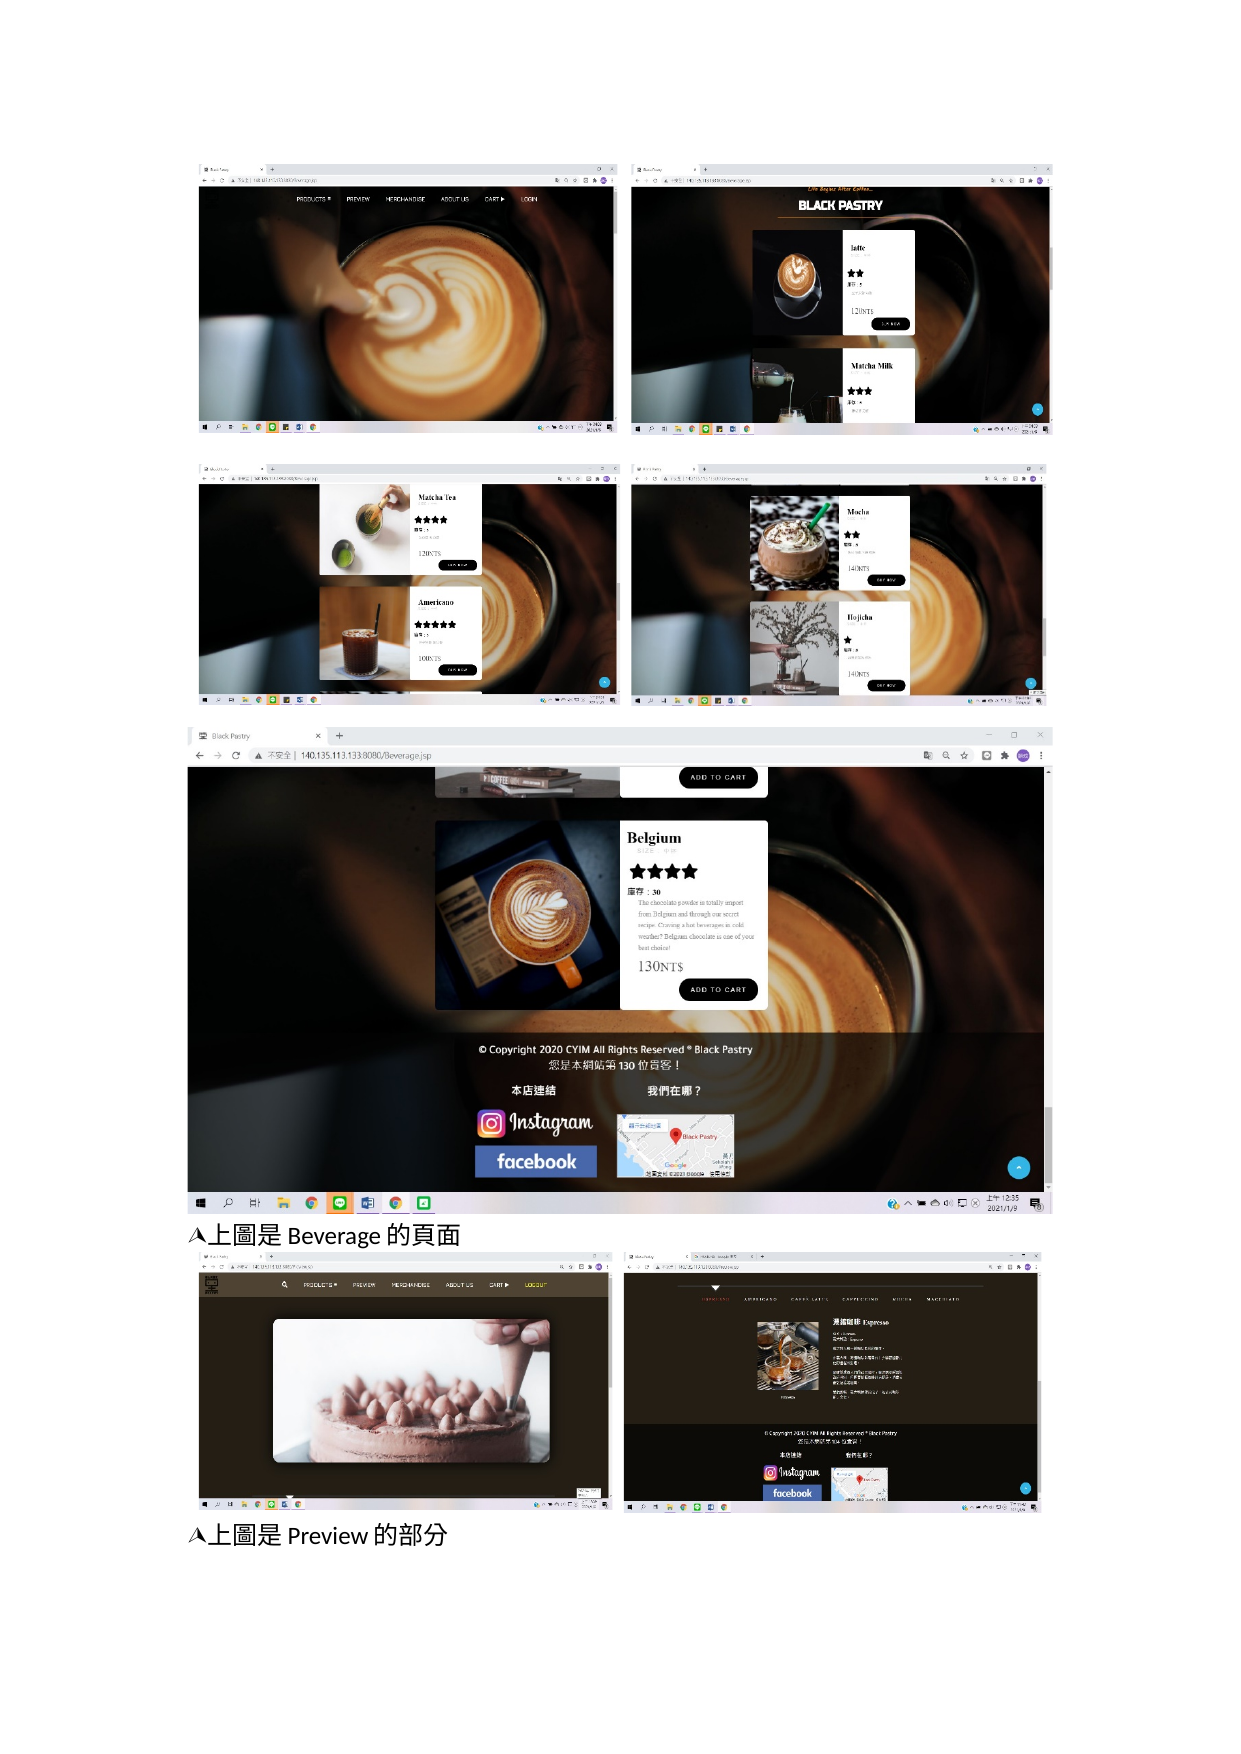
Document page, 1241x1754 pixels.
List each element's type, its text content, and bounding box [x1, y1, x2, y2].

picture [198, 1252, 613, 1510]
table_cell [620, 465, 1053, 727]
table_header [188, 165, 620, 464]
text 上圖是Beverage的頁面 [187, 1214, 1053, 1252]
table_header [613, 1252, 1041, 1515]
picture [631, 464, 1047, 706]
picture [187, 727, 1053, 1214]
text 上圖是Preview的部分 [187, 1515, 1053, 1552]
picture [198, 464, 621, 705]
table_header [620, 165, 1053, 464]
table_cell [188, 465, 620, 727]
table_header [188, 1252, 613, 1515]
picture [198, 164, 618, 433]
picture [623, 1252, 1042, 1513]
picture [631, 164, 1053, 435]
